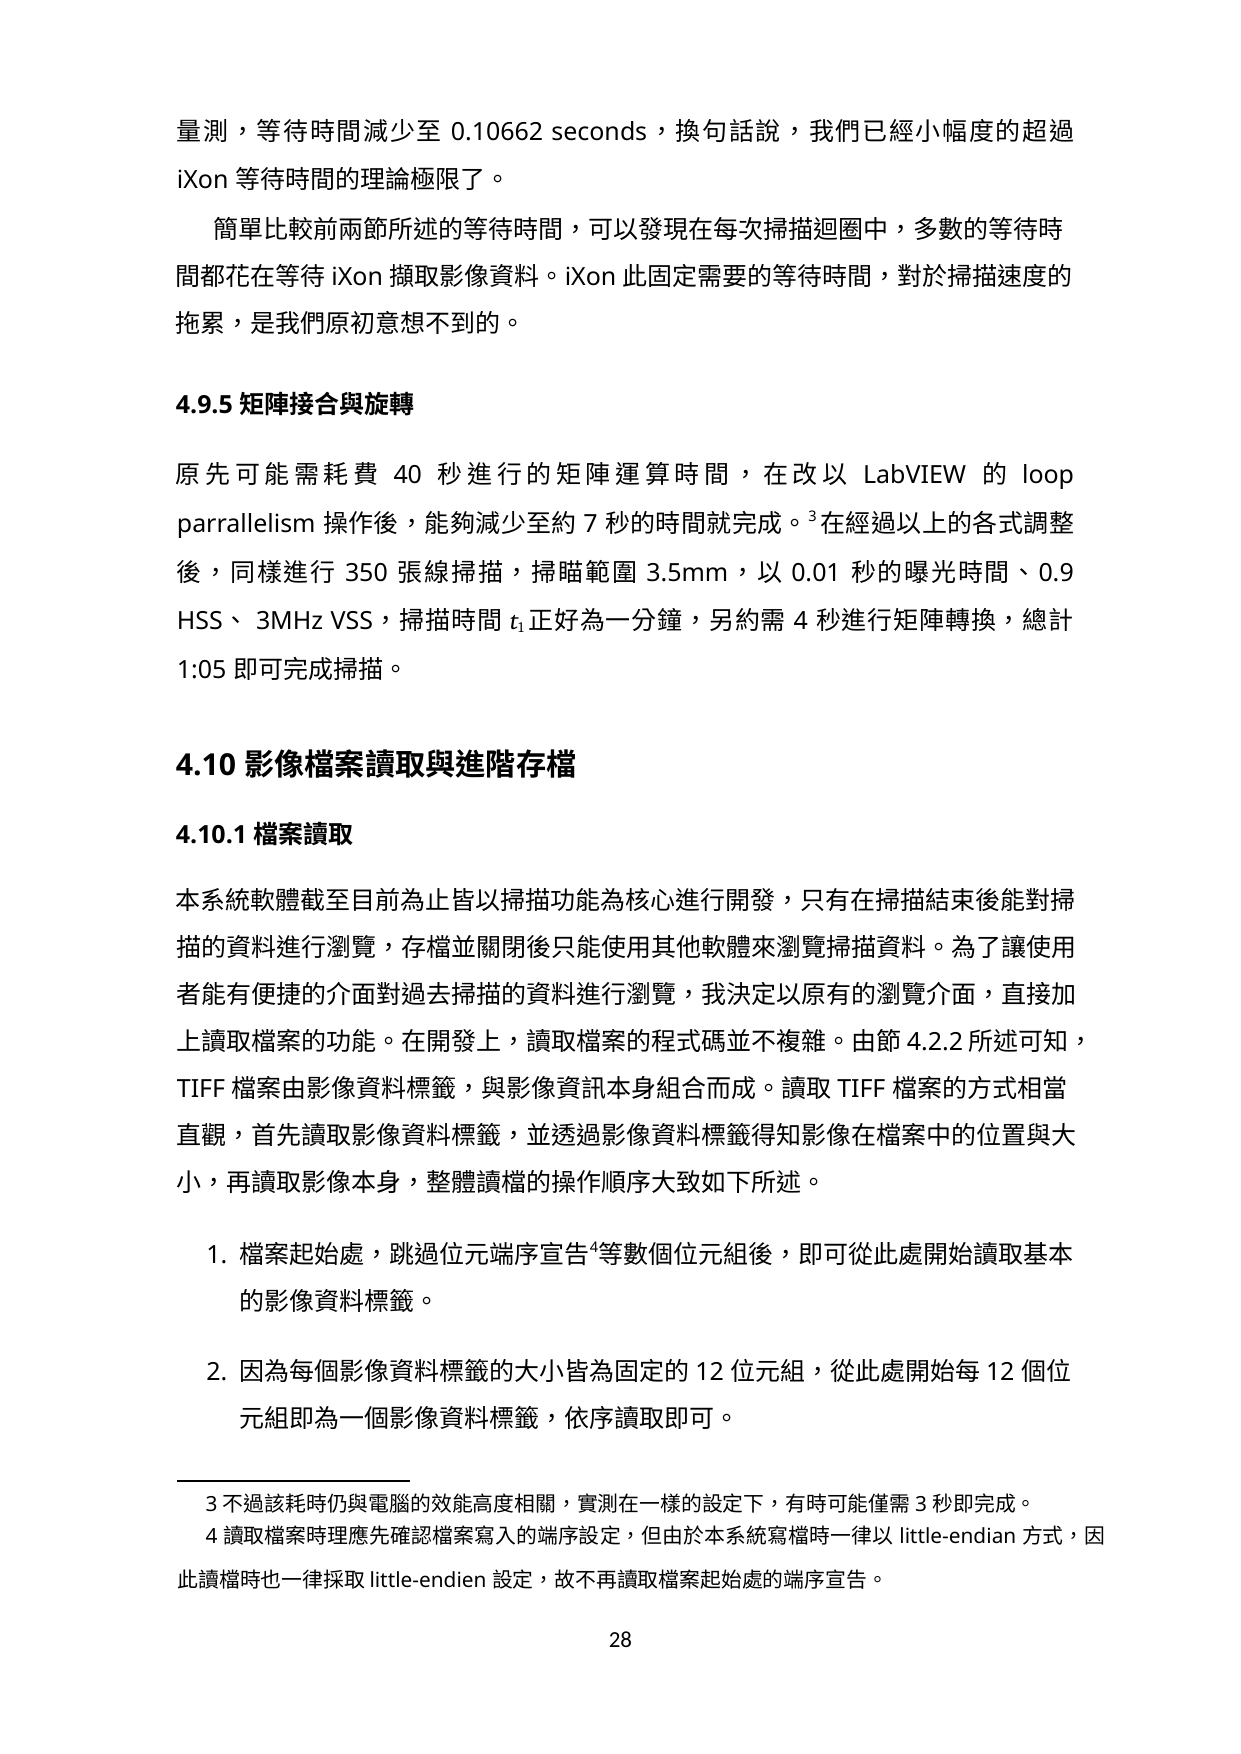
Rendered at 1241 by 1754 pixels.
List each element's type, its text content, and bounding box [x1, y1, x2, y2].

text 原先可能需耗費 40 秒進行的矩陣運算時間，在改以 LabVIEW 的 loop parrallelism 操作後，能夠減少至約 7 秒的時間就完成。 在經過以上的各式調整後，同樣進行 350 張線掃描，掃瞄範圍 3.5mm，以 0.01 秒的曝光時間、0.9 HSS、 3MHz VSS，掃描時間 t1 正好為一分鐘，另約需 4 秒進行矩陣轉換，總計 1:05 即可完成掃描。 [176, 454, 1074, 686]
subtitle 4.9.5 矩陣接合與旋轉 [176, 384, 1106, 421]
subtitle 4.10 影像檔案讀取與進階存檔 [176, 740, 1106, 784]
text 簡單比較前兩節所述的等待時間，可以發現在每次掃描迴圈中，多數的等待時間都花在等待 iXon 擷取影像資料。iXon 此固定需要的等待時間，對於掃描速度的拖累，是我們原初意想不到的。 [176, 209, 1088, 340]
list 因為每個影像資料標籤的大小皆為固定的 12 位元組，從此處開始每 12 個位元組即為一個影像資料標籤，依序讀取即可。 [206, 1351, 1088, 1434]
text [176, 111, 1074, 196]
subtitle 4.10.1 檔案讀取 [176, 815, 1106, 851]
list 檔案起始處，跳過位元端序宣告等數個位元組後，即可從此處開始讀取基本的影像資料標籤。 [206, 1234, 1088, 1317]
text 本系統軟體截至目前為止皆以掃描功能為核心進行開發，只有在掃描結束後能對掃描的資料進行瀏覽，存檔並關閉後只能使用其他軟體來瀏覽掃描資料。為了讓使用者能有便捷的介面對過去掃描的資料進行瀏覽，我決定以原有的瀏覽介面，直接加上讀取檔案的功能。在開發上，讀取檔案的程式碼並不複雜。由節4.2.2所述可知，TIFF 檔案由影像資料標籤，與影像資訊本身組合而成。讀取 TIFF 檔案的方式相當直觀，首先讀取影像資料標籤，並透過影像資料標籤得知影像在檔案中的位置與大小，再讀取影像本身，整體讀檔的操作順序大致如下所述。 [176, 880, 1088, 1199]
